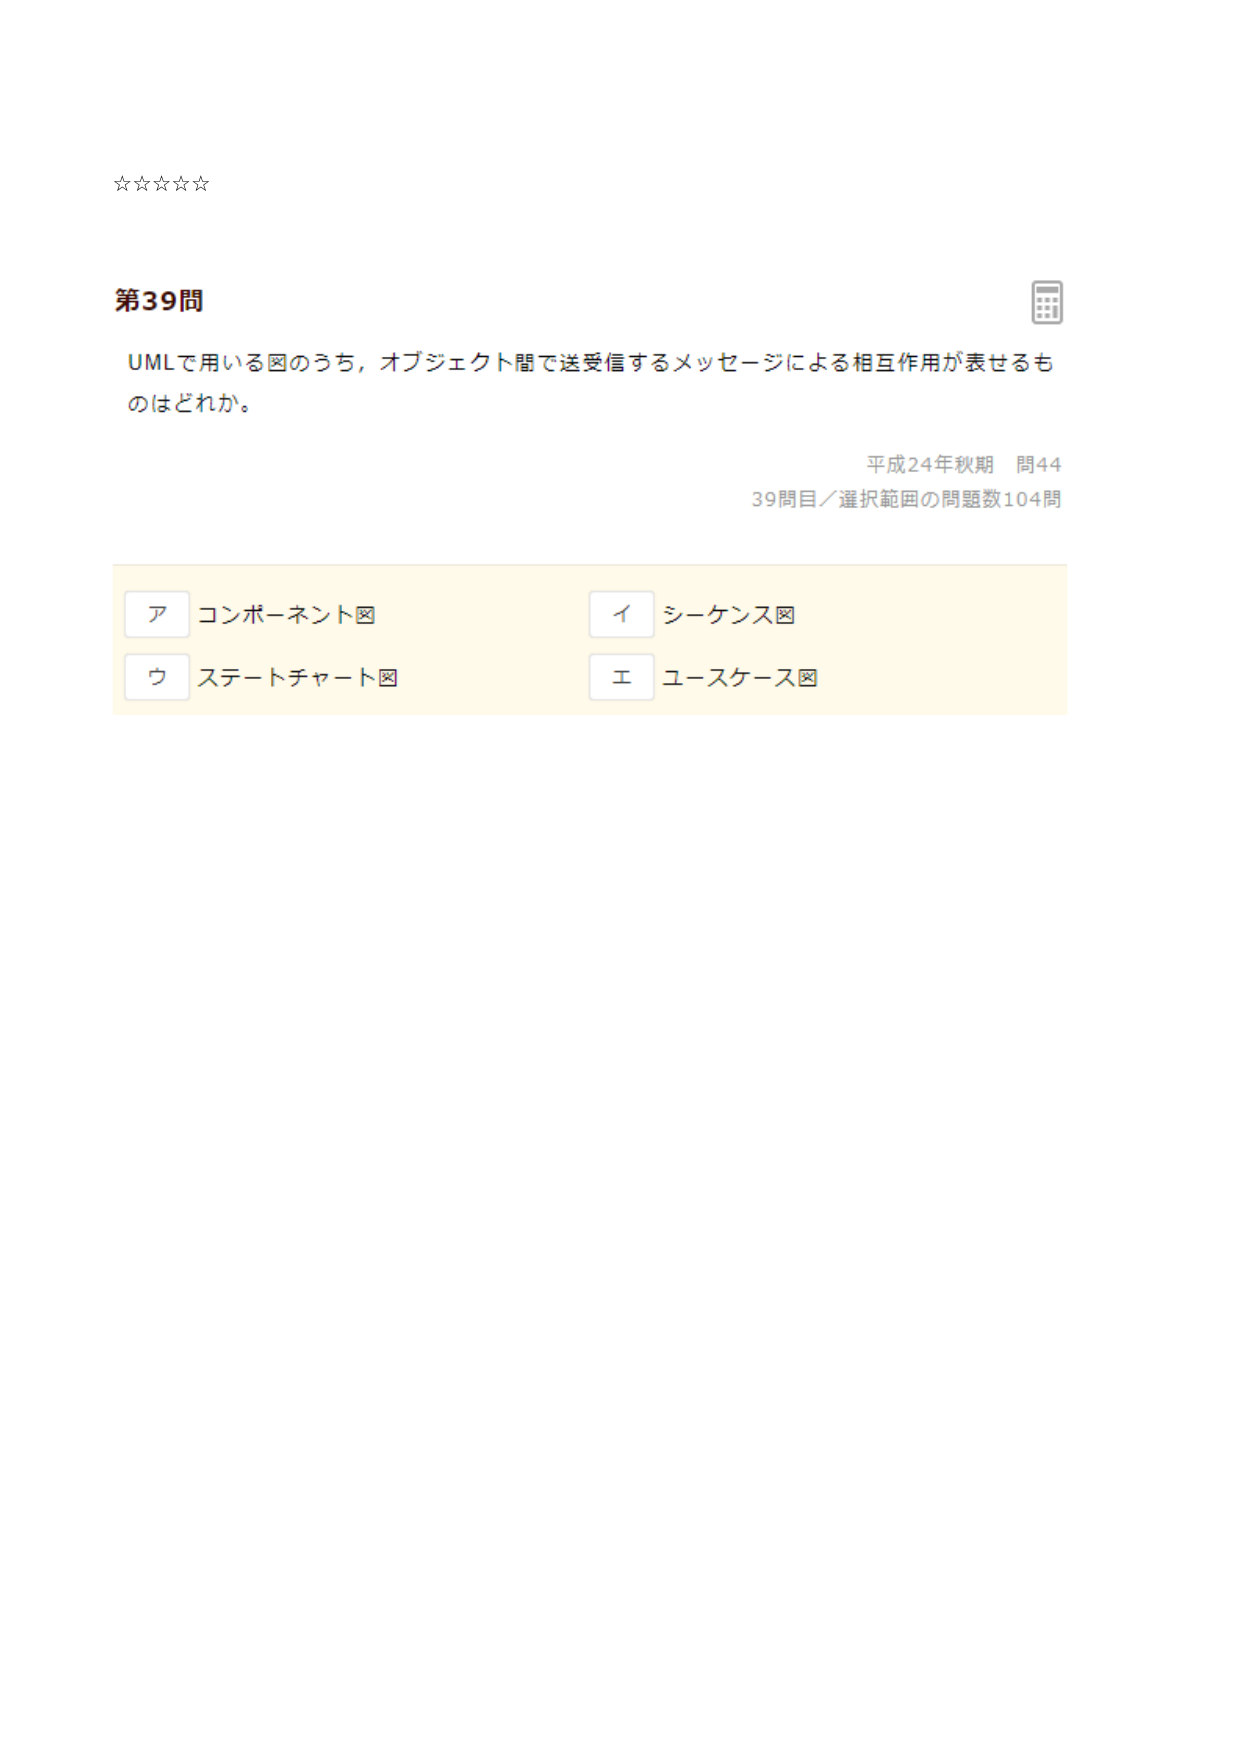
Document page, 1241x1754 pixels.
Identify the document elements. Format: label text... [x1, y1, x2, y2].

picture [112, 277, 1068, 715]
text ☆☆☆☆☆ [112, 164, 1128, 202]
